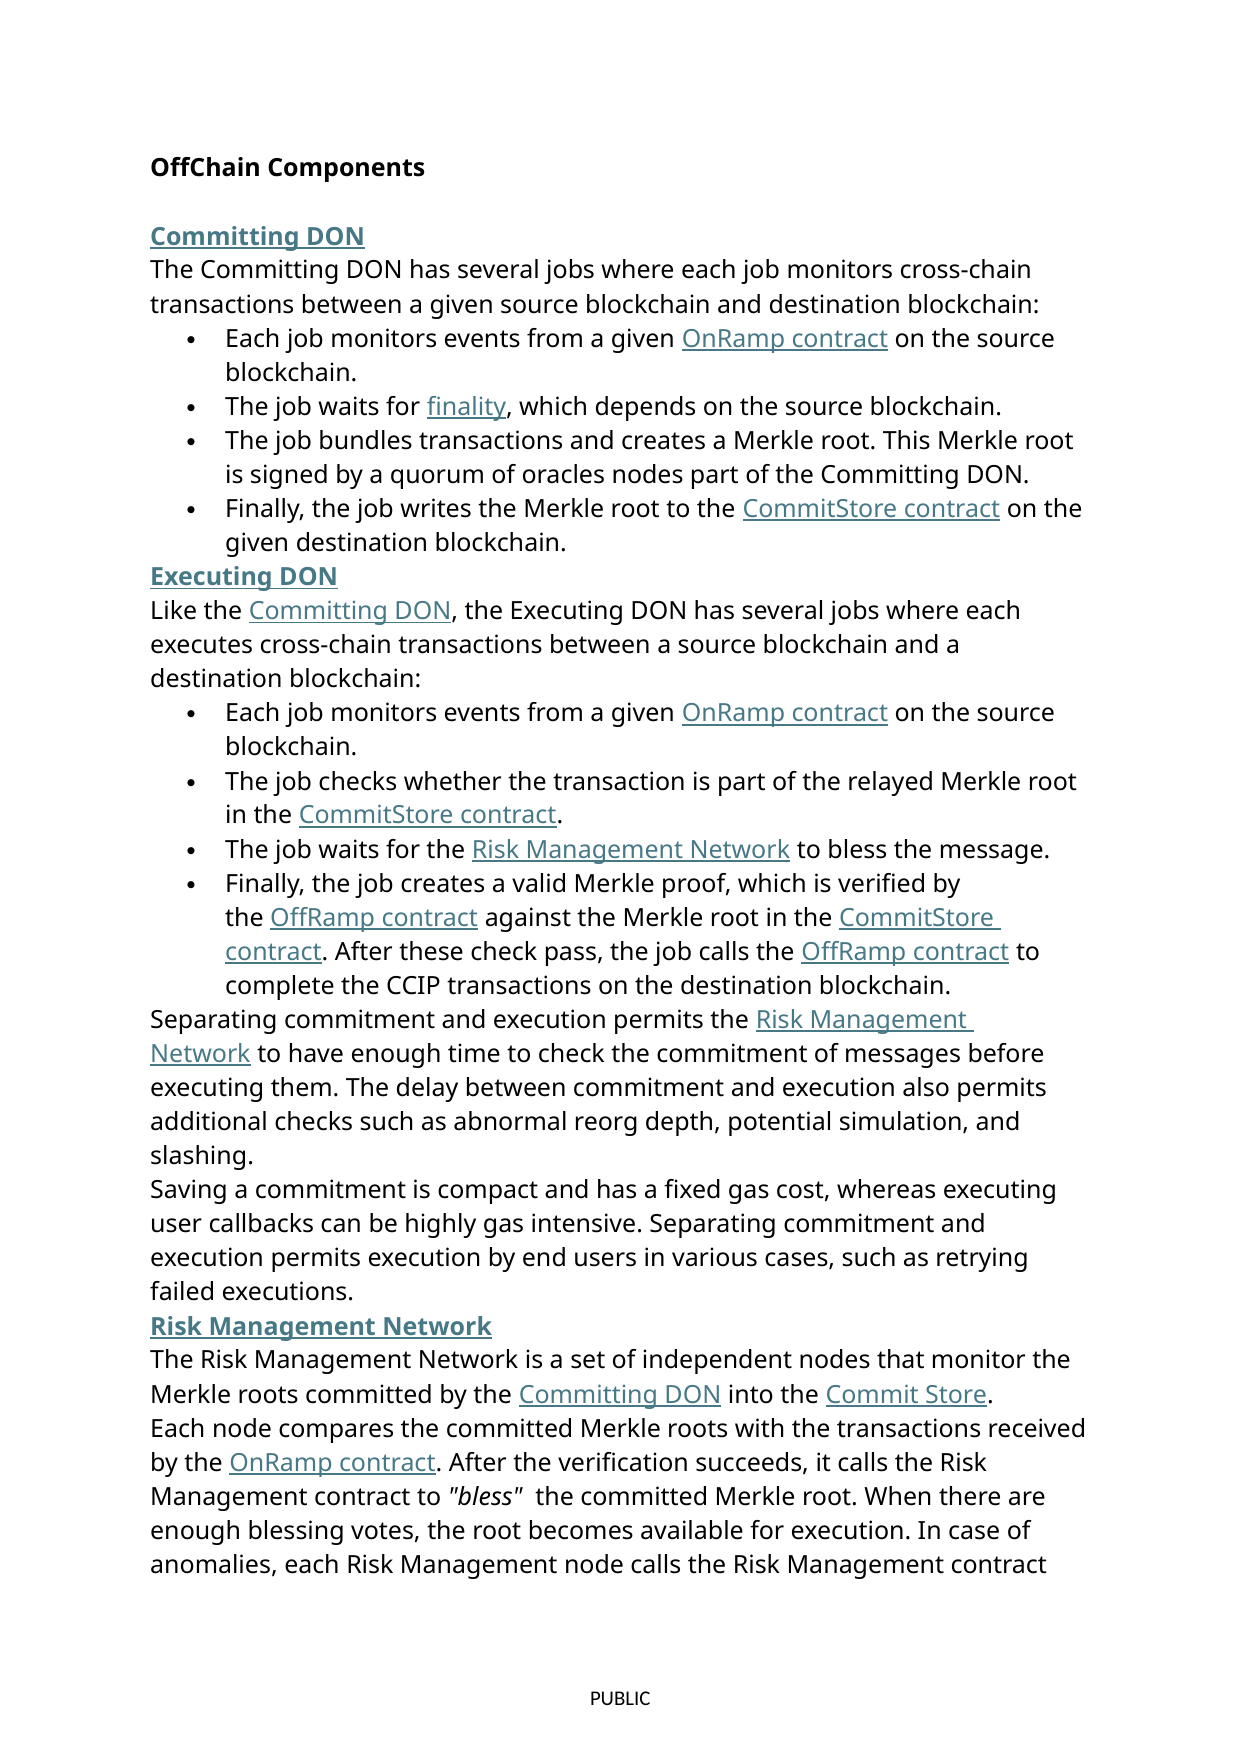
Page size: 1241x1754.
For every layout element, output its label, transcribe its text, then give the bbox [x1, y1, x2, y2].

list The job waits for the Risk Management Network to bless the message. [187, 831, 1090, 865]
text Risk Management Network [150, 1308, 1090, 1342]
list Finally, the job creates a valid Merkle proof, which is verified by the OffRamp contract against the Merkle root in the CommitStore contract. After these check pass, the job calls the OffRamp contract to complete the CCIP transactions on the destination blockchain. [187, 865, 1090, 1002]
list Each job monitors events from a given OnRamp contract on the source blockchain. [187, 695, 1090, 763]
text Committing DON [150, 218, 1090, 252]
text Saving a commitment is compact and has a fixed gas cost, whereas executing user callbacks can be highly gas intensive. Separating commitment and execution permits execution by end users in various cases, such as retrying failed executions. [150, 1172, 1090, 1308]
list Finally, the job writes the Merkle root to the CommitStore contract on the given destination blockchain. [187, 491, 1090, 559]
text Like the Committing DON, the Executing DON has several jobs where each executes cross-chain transactions between a source blockchain and a destination blockchain: [150, 593, 1090, 695]
list The job checks whether the transaction is part of the relayed Merkle root in the CommitStore contract. [187, 763, 1090, 831]
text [150, 1410, 1090, 1581]
text Separating commitment and execution permits the Risk Management Network to have enough time to check the commitment of messages before executing them. The delay between commitment and execution also permits additional checks such as abnormal reorg depth, potential simulation, and slashing. [150, 1002, 1090, 1172]
list The job bundles transactions and creates a Merkle root. This Merkle root is signed by a quorum of oracles nodes part of the Committing DON. [187, 422, 1090, 491]
text OffChain Components [150, 150, 1090, 184]
text The Committing DON has several jobs where each job monitors cross-chain transactions between a given source blockchain and destination blockchain: [150, 252, 1090, 320]
text Executing DON [150, 559, 1090, 593]
text The Risk Management Network is a set of independent nodes that monitor the Merkle roots committed by the Committing DON into the Commit Store. [150, 1342, 1090, 1410]
list The job waits for finality, which depends on the source blockchain. [187, 388, 1090, 422]
list Each job monitors events from a given OnRamp contract on the source blockchain. [187, 320, 1090, 388]
